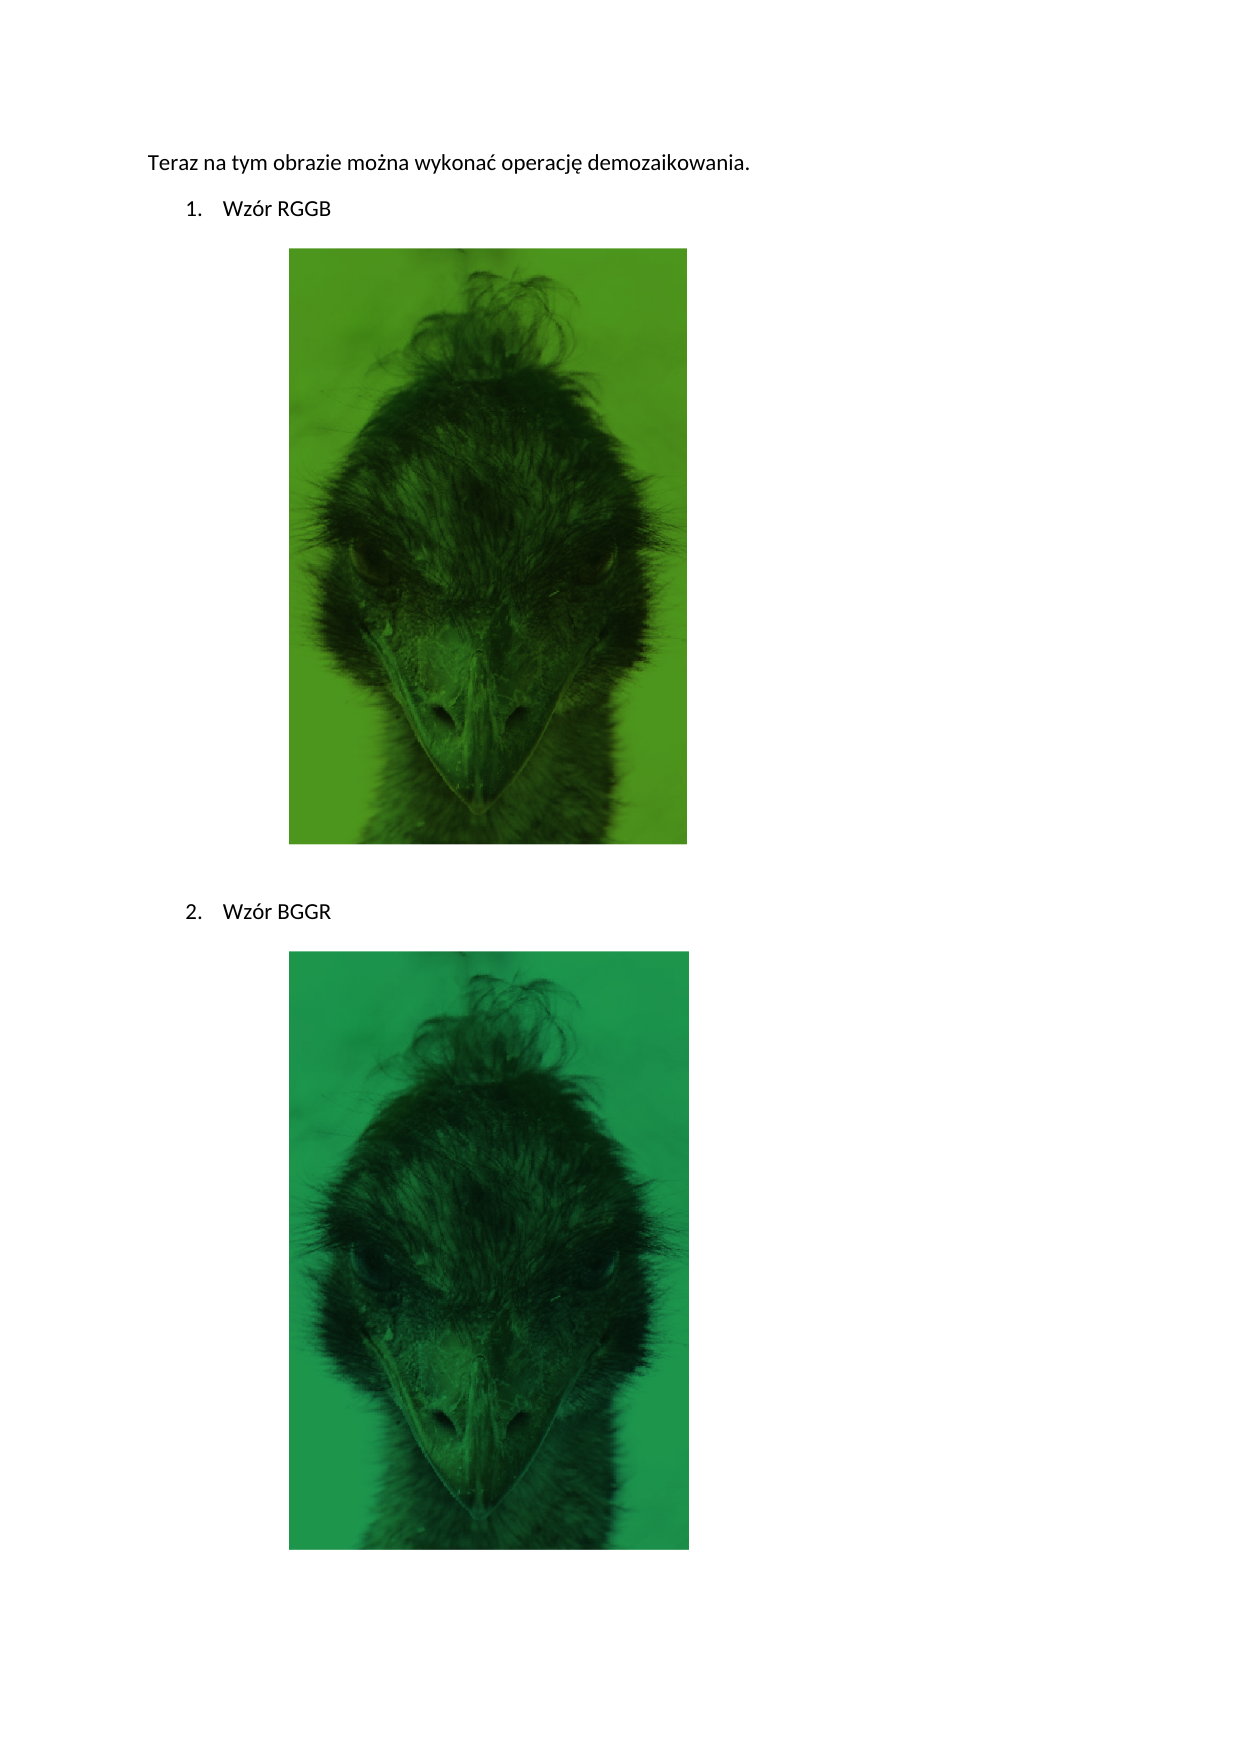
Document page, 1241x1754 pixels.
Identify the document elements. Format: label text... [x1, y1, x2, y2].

list Wzór BGGR [185, 897, 1093, 925]
text Teraz na tym obrazie można wykonać operację demozaikowania. [148, 148, 1093, 176]
list Wzór RGGB [185, 194, 1093, 222]
picture [222, 927, 757, 1601]
picture [222, 224, 755, 895]
